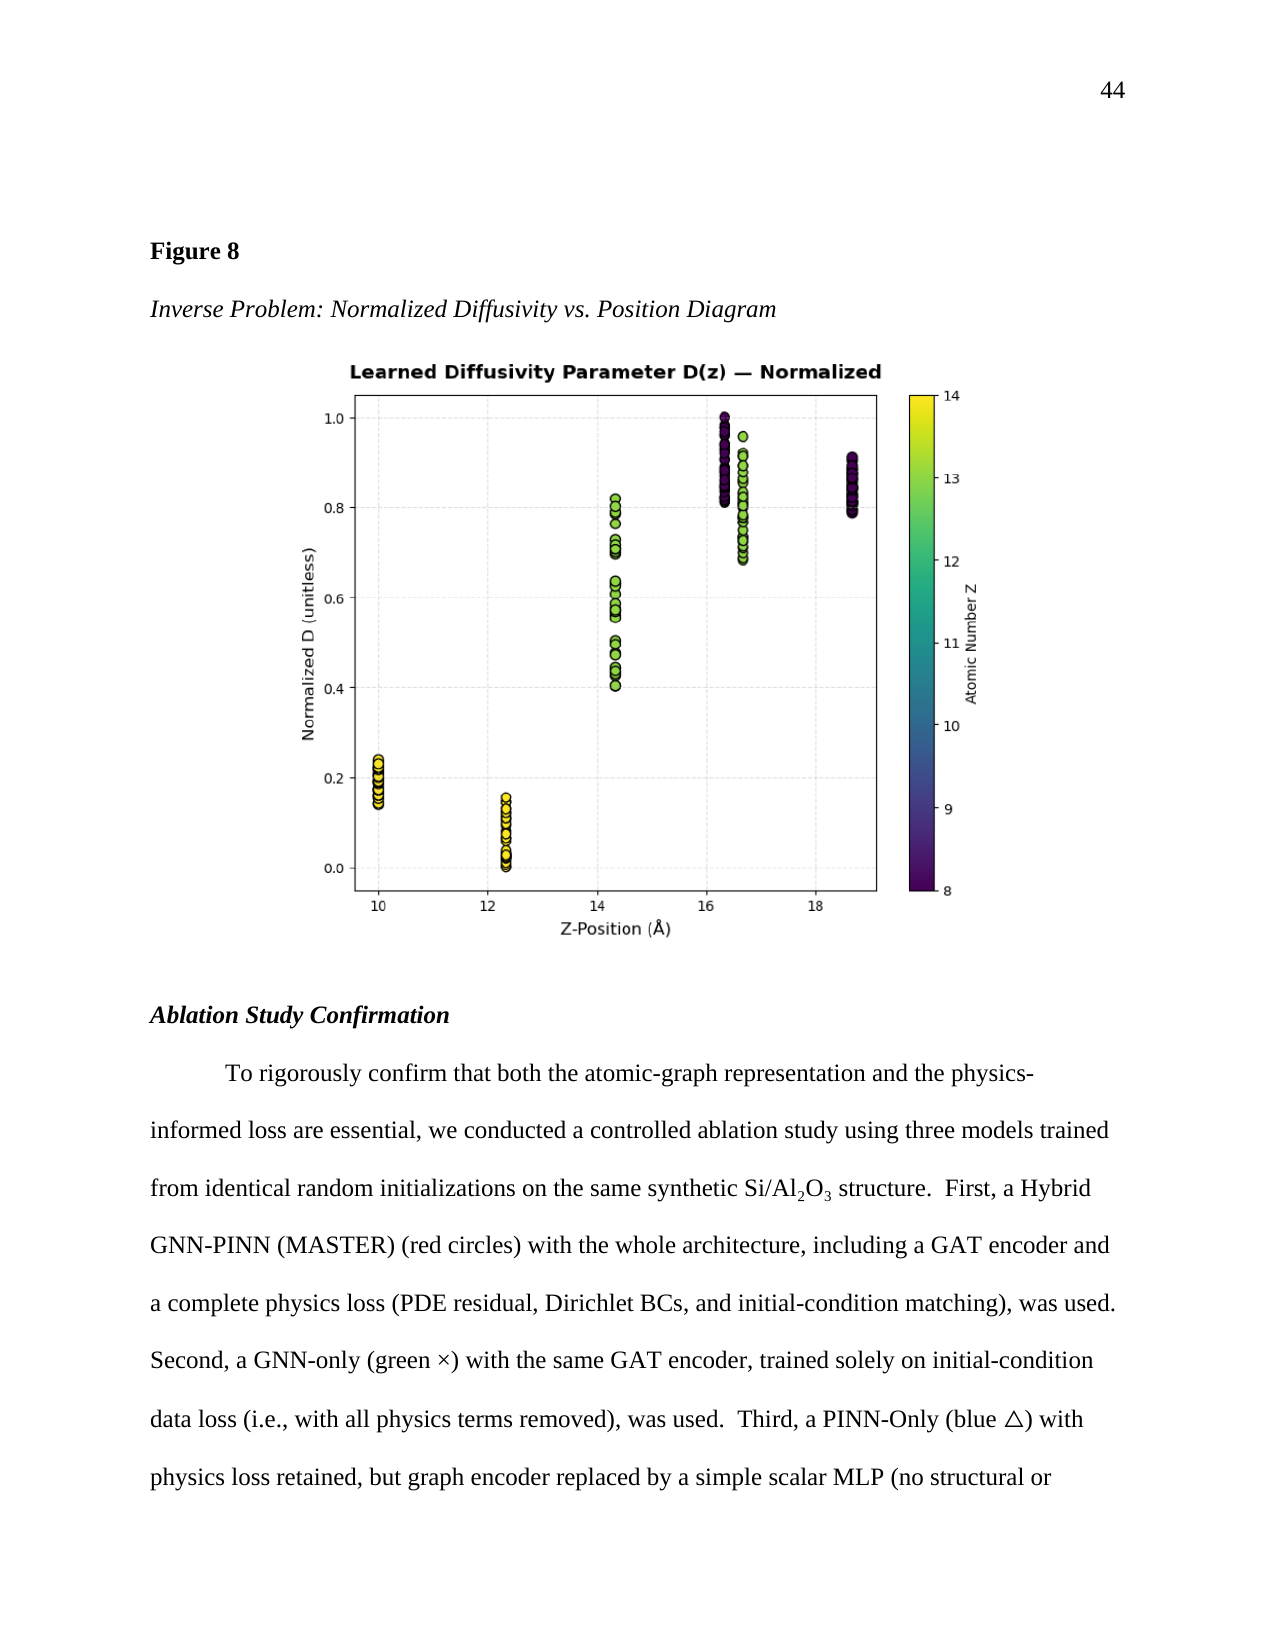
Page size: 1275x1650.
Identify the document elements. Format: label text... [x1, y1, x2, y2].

picture [288, 351, 987, 942]
text Inverse Problem: Normalized Diffusivity vs. Position Diagram [150, 294, 1125, 322]
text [150, 1058, 1125, 1490]
text Figure 8 [150, 236, 1125, 265]
text Ablation Study Confirmation [150, 1001, 1125, 1029]
